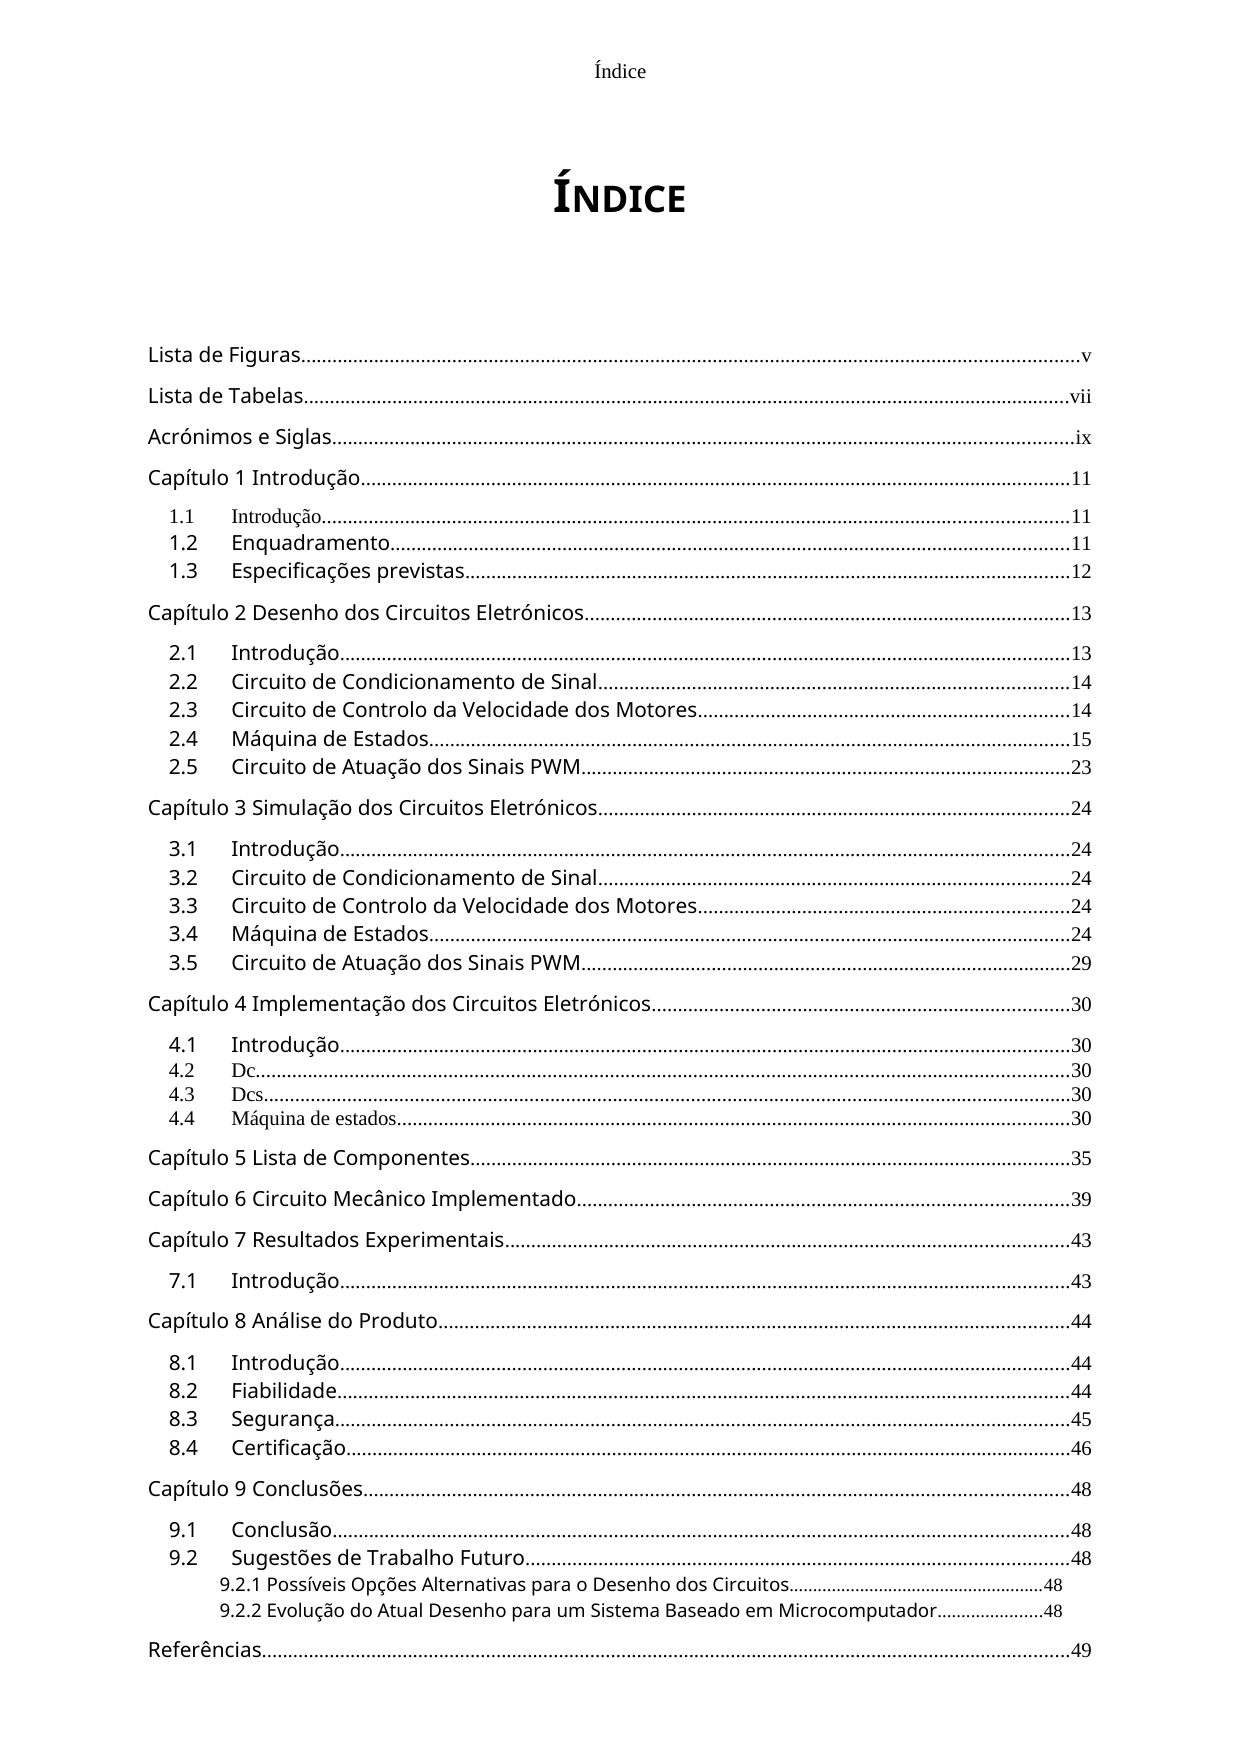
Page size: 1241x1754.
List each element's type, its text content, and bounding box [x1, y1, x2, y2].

text 2.4 Máquina de Estados 15 [168, 724, 1092, 752]
text 8.3 Segurança 45 [168, 1404, 1092, 1433]
text Acrónimos e Siglas ix [148, 422, 1092, 451]
text 2.1 Introdução 13 [168, 638, 1092, 667]
text Capítulo 6 Circuito Mecânico Implementado 39 [148, 1184, 1092, 1212]
text 3.1 Introdução 24 [168, 834, 1092, 863]
text 3.4 Máquina de Estados 24 [168, 919, 1092, 948]
text 1.3 Especificações previstas 12 [168, 557, 1092, 585]
text 9.2 Sugestões de Trabalho Futuro 48 [168, 1543, 1092, 1572]
text 2.2 Circuito de Condicionamento de Sinal 14 [168, 667, 1092, 695]
text 2.3 Circuito de Controlo da Velocidade dos Motores 14 [168, 695, 1092, 724]
text Capítulo 3 Simulação dos Circuitos Eletrónicos 24 [148, 793, 1092, 822]
text 8.4 Certificação 46 [168, 1433, 1092, 1461]
text 2.5 Circuito de Atuação dos Sinais PWM 23 [168, 752, 1092, 781]
text 8.1 Introdução 44 [168, 1348, 1092, 1376]
text 4.4 Máquina de estados 30 [168, 1106, 1092, 1130]
text 4.1 Introdução 30 [168, 1030, 1092, 1058]
text 9.1 Conclusão 48 [168, 1515, 1092, 1543]
text 4.3 Dcs 30 [168, 1082, 1092, 1106]
text 3.2 Circuito de Condicionamento de Sinal 24 [168, 863, 1092, 891]
text 3.3 Circuito de Controlo da Velocidade dos Motores 24 [168, 891, 1092, 919]
text 4.2 Dc 30 [168, 1058, 1092, 1082]
text Capítulo 2 Desenho dos Circuitos Eletrónicos 13 [148, 598, 1092, 626]
text Lista de Tabelas vii [148, 381, 1092, 410]
text 9.2.1 Possíveis Opções Alternativas para o Desenho dos Circuitos 48 [189, 1572, 1092, 1597]
text Capítulo 8 Análise do Produto 44 [148, 1307, 1092, 1335]
text Capítulo 1 Introdução 11 [148, 463, 1092, 492]
text 1.1 Introdução 11 [168, 504, 1092, 528]
text Capítulo 9 Conclusões 48 [148, 1474, 1092, 1502]
text Lista de Figuras v [148, 340, 1092, 369]
text Capítulo 5 Lista de Componentes 35 [148, 1143, 1092, 1171]
text 1.2 Enquadramento 11 [168, 528, 1092, 557]
text 9.2.2 Evolução do Atual Desenho para um Sistema Baseado em Microcomputador 48 [189, 1597, 1092, 1623]
text Índice [148, 163, 1092, 226]
text Capítulo 7 Resultados Experimentais 43 [148, 1225, 1092, 1253]
text 8.2 Fiabilidade 44 [168, 1376, 1092, 1404]
text Capítulo 4 Implementação dos Circuitos Eletrónicos 30 [148, 989, 1092, 1017]
text 7.1 Introdução 43 [168, 1266, 1092, 1294]
text 3.5 Circuito de Atuação dos Sinais PWM 29 [168, 948, 1092, 976]
text Referências 49 [148, 1635, 1092, 1664]
